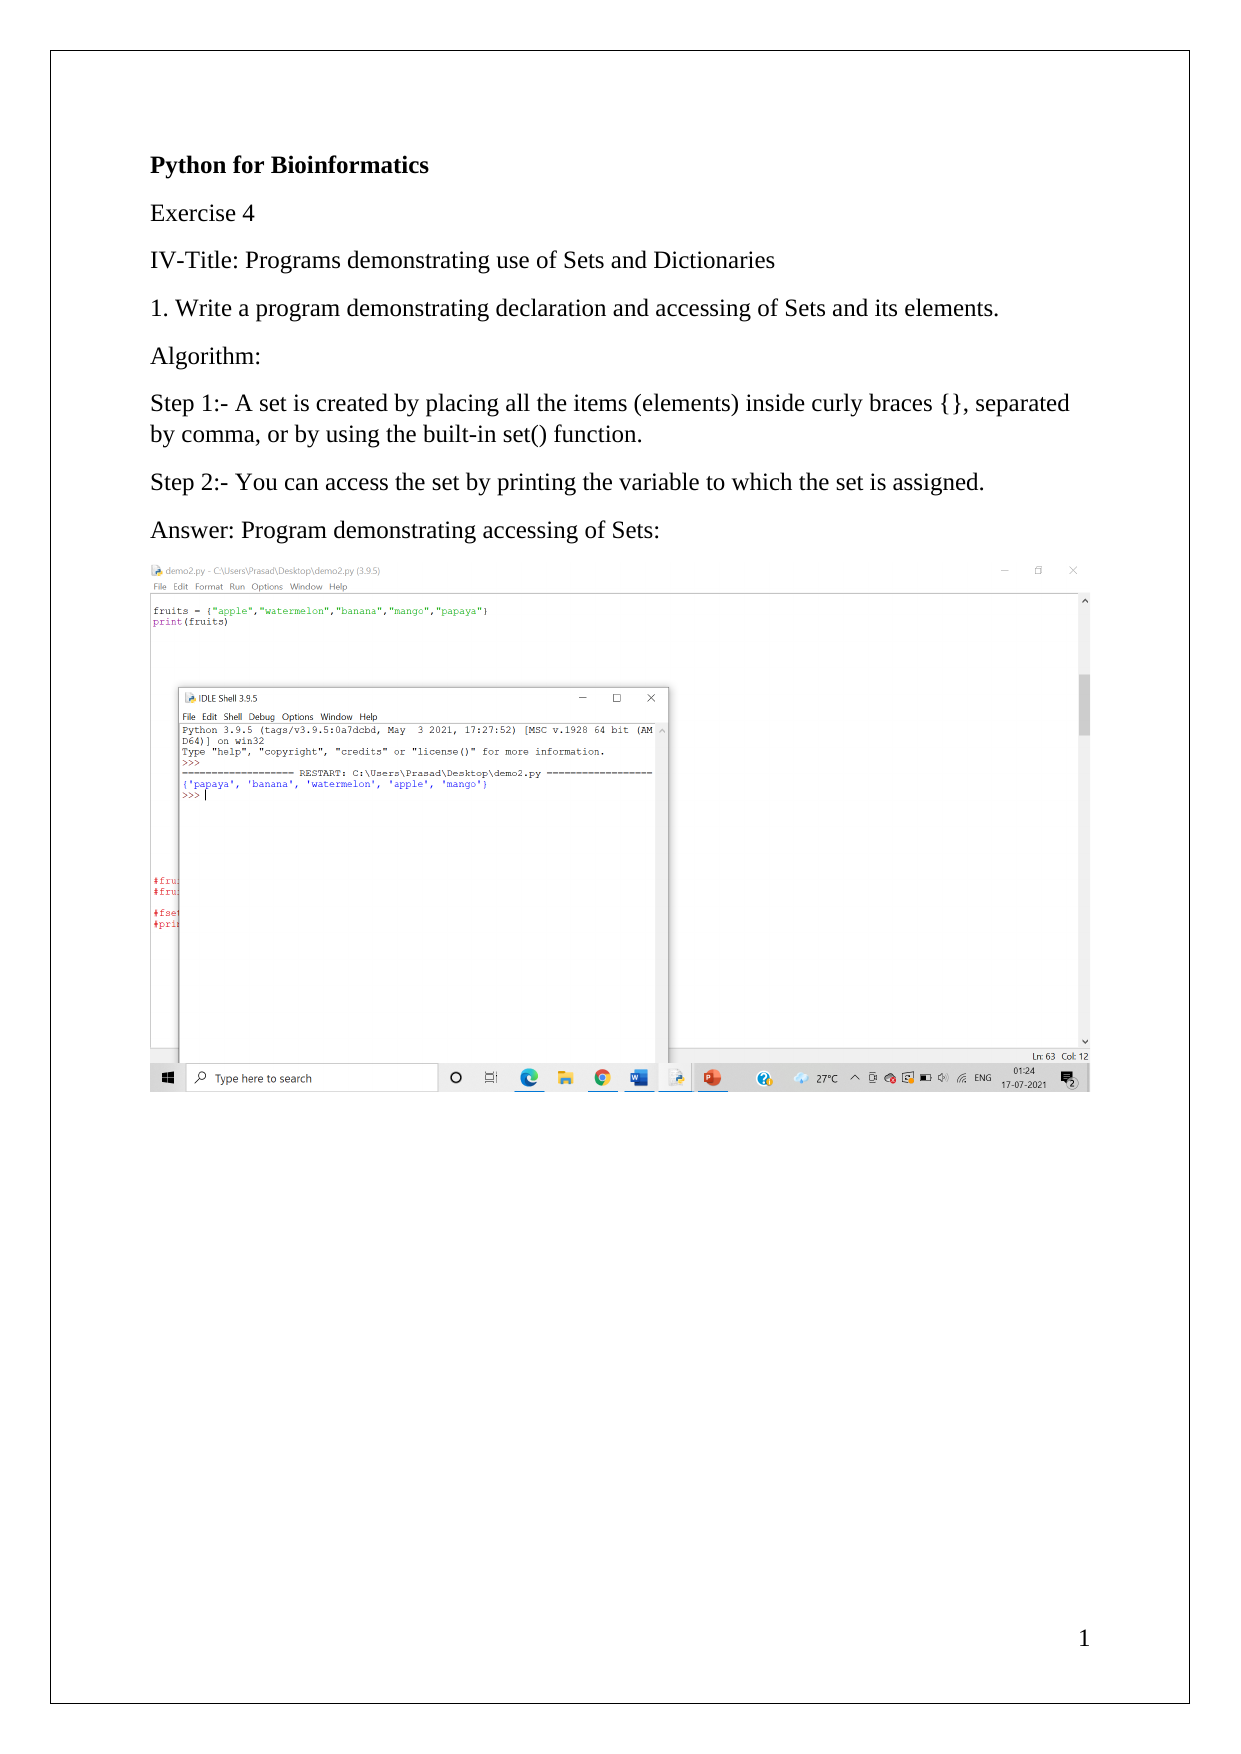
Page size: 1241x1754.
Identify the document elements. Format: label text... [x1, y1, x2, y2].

text Python for Bioinformatics [150, 150, 1090, 179]
text Step 1:- A set is created by placing all the items (elements) inside curly braces {}, separated by comma, or by using the built-in set() function. [150, 388, 1090, 448]
picture [150, 562, 1091, 1092]
text Answer: Program demonstrating accessing of Sets: [150, 515, 1090, 544]
text Algorithm: [150, 341, 1090, 369]
text Exercise 4 [150, 198, 1090, 226]
text Step 2:- You can access the set by printing the variable to which the set is assigned. [150, 467, 1090, 496]
text 1. Write a program demonstrating declaration and accessing of Sets and its elements. [150, 293, 1090, 322]
text IV-Title: Programs demonstrating use of Sets and Dictionaries [150, 245, 1090, 274]
